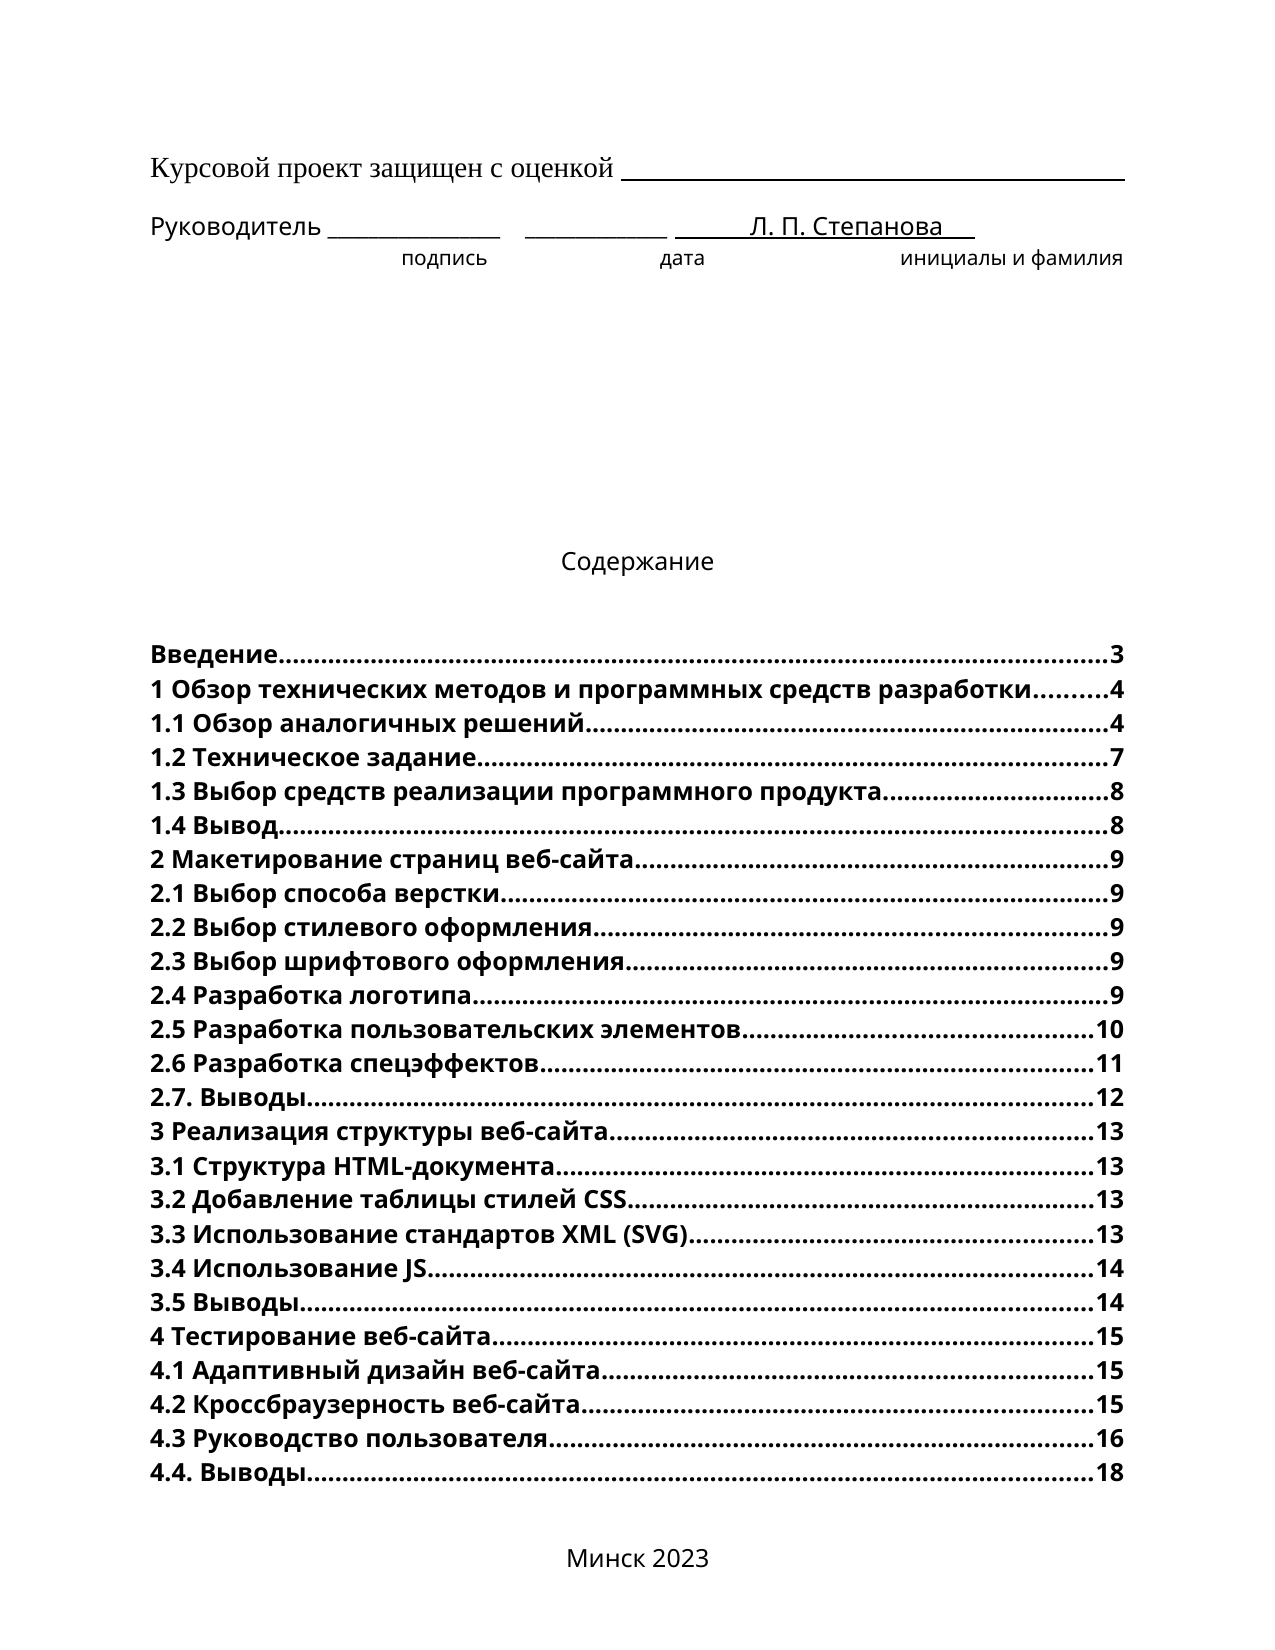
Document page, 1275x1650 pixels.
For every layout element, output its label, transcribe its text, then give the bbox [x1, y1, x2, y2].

text 4.1 Адаптивный дизайн веб-сайта 15 [150, 1352, 1125, 1387]
text 4.4. Выводы 18 [150, 1455, 1125, 1489]
text 3.2 Добавление таблицы стилей CSS 13 [150, 1182, 1125, 1216]
text 3.3 Использование стандартов XML (SVG) 13 [150, 1216, 1125, 1250]
text 1.4 Вывод 8 [150, 807, 1125, 842]
text 1 Обзор технических методов и программных средств разработки 4 [150, 671, 1125, 705]
text Курсовой проект защищен с оценкой [150, 150, 1125, 183]
text 4.2 Кроссбраузерность веб-сайта 15 [150, 1387, 1125, 1421]
text 2.6 Разработка спецэффектов 11 [150, 1046, 1125, 1080]
text 3 Реализация структуры веб-сайта 13 [150, 1114, 1125, 1148]
text 2.7. Выводы 12 [150, 1080, 1125, 1114]
text 2.2 Выбор стилевого оформления 9 [150, 910, 1125, 944]
text 2.4 Разработка логотипа 9 [150, 978, 1125, 1012]
text 4.3 Руководство пользователя 16 [150, 1421, 1125, 1455]
text 4 Тестирование веб-сайта 15 [150, 1318, 1125, 1352]
text 2 Макетирование страниц веб-сайта 9 [150, 842, 1125, 876]
text 2.3 Выбор шрифтового оформления 9 [150, 944, 1125, 978]
text 1.3 Выбор средств реализации программного продукта. 8 [150, 773, 1125, 807]
text 1.1 Обзор аналогичных решений 4 [150, 705, 1125, 739]
text Содержание [150, 544, 1125, 578]
text 1.2 Техническое задание 7 [150, 739, 1125, 773]
text 3.5 Выводы 14 [150, 1284, 1125, 1318]
text 2.5 Разработка пользовательских элементов 10 [150, 1012, 1125, 1046]
text Введение 3 [150, 637, 1125, 671]
text 2.1 Выбор способа верстки 9 [150, 876, 1125, 910]
text Руководитель _________________ ______________ Л. П. Степанова [150, 208, 1125, 243]
text 3.4 Использование JS 14 [150, 1250, 1125, 1284]
text 3.1 Структура HTML-документа 13 [150, 1148, 1125, 1182]
text подпись дата инициалы и фамилия [150, 243, 1125, 271]
